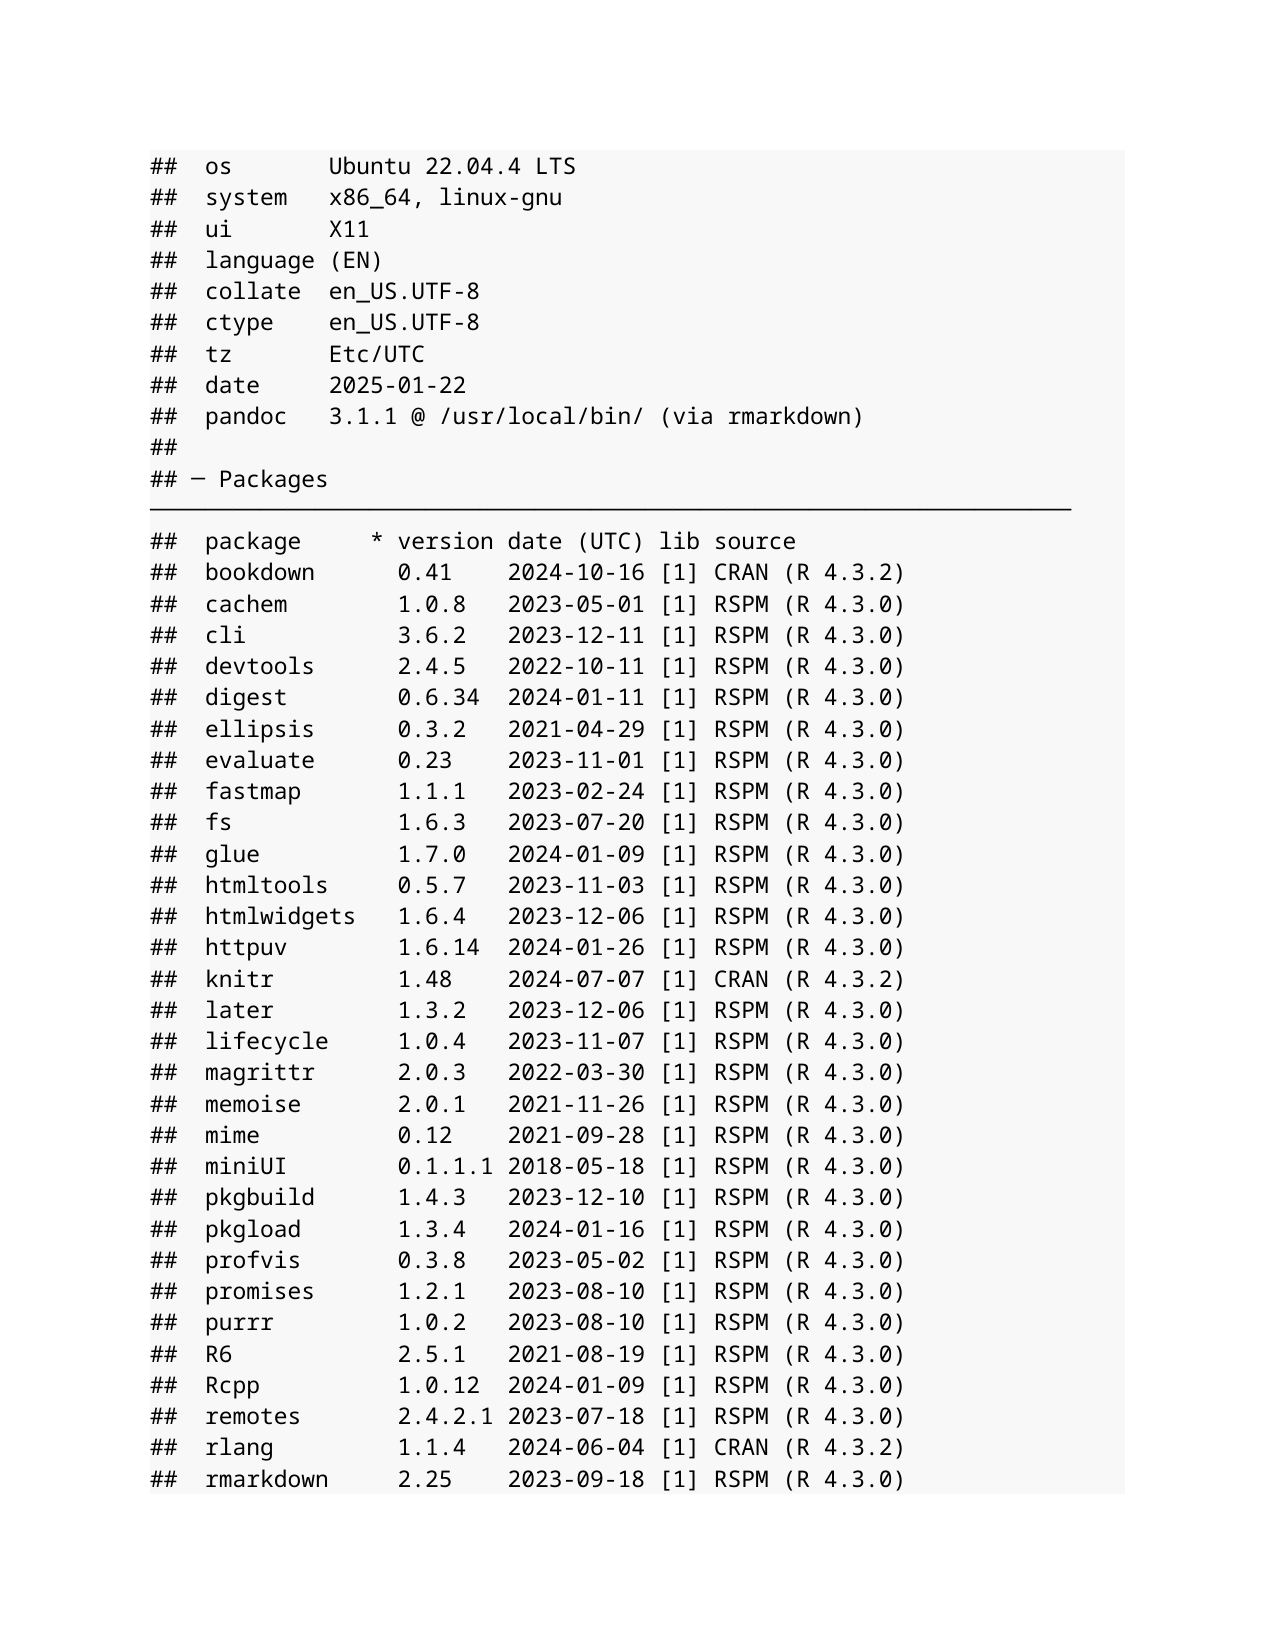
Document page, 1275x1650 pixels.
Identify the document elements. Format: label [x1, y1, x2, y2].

text [150, 150, 1125, 1494]
